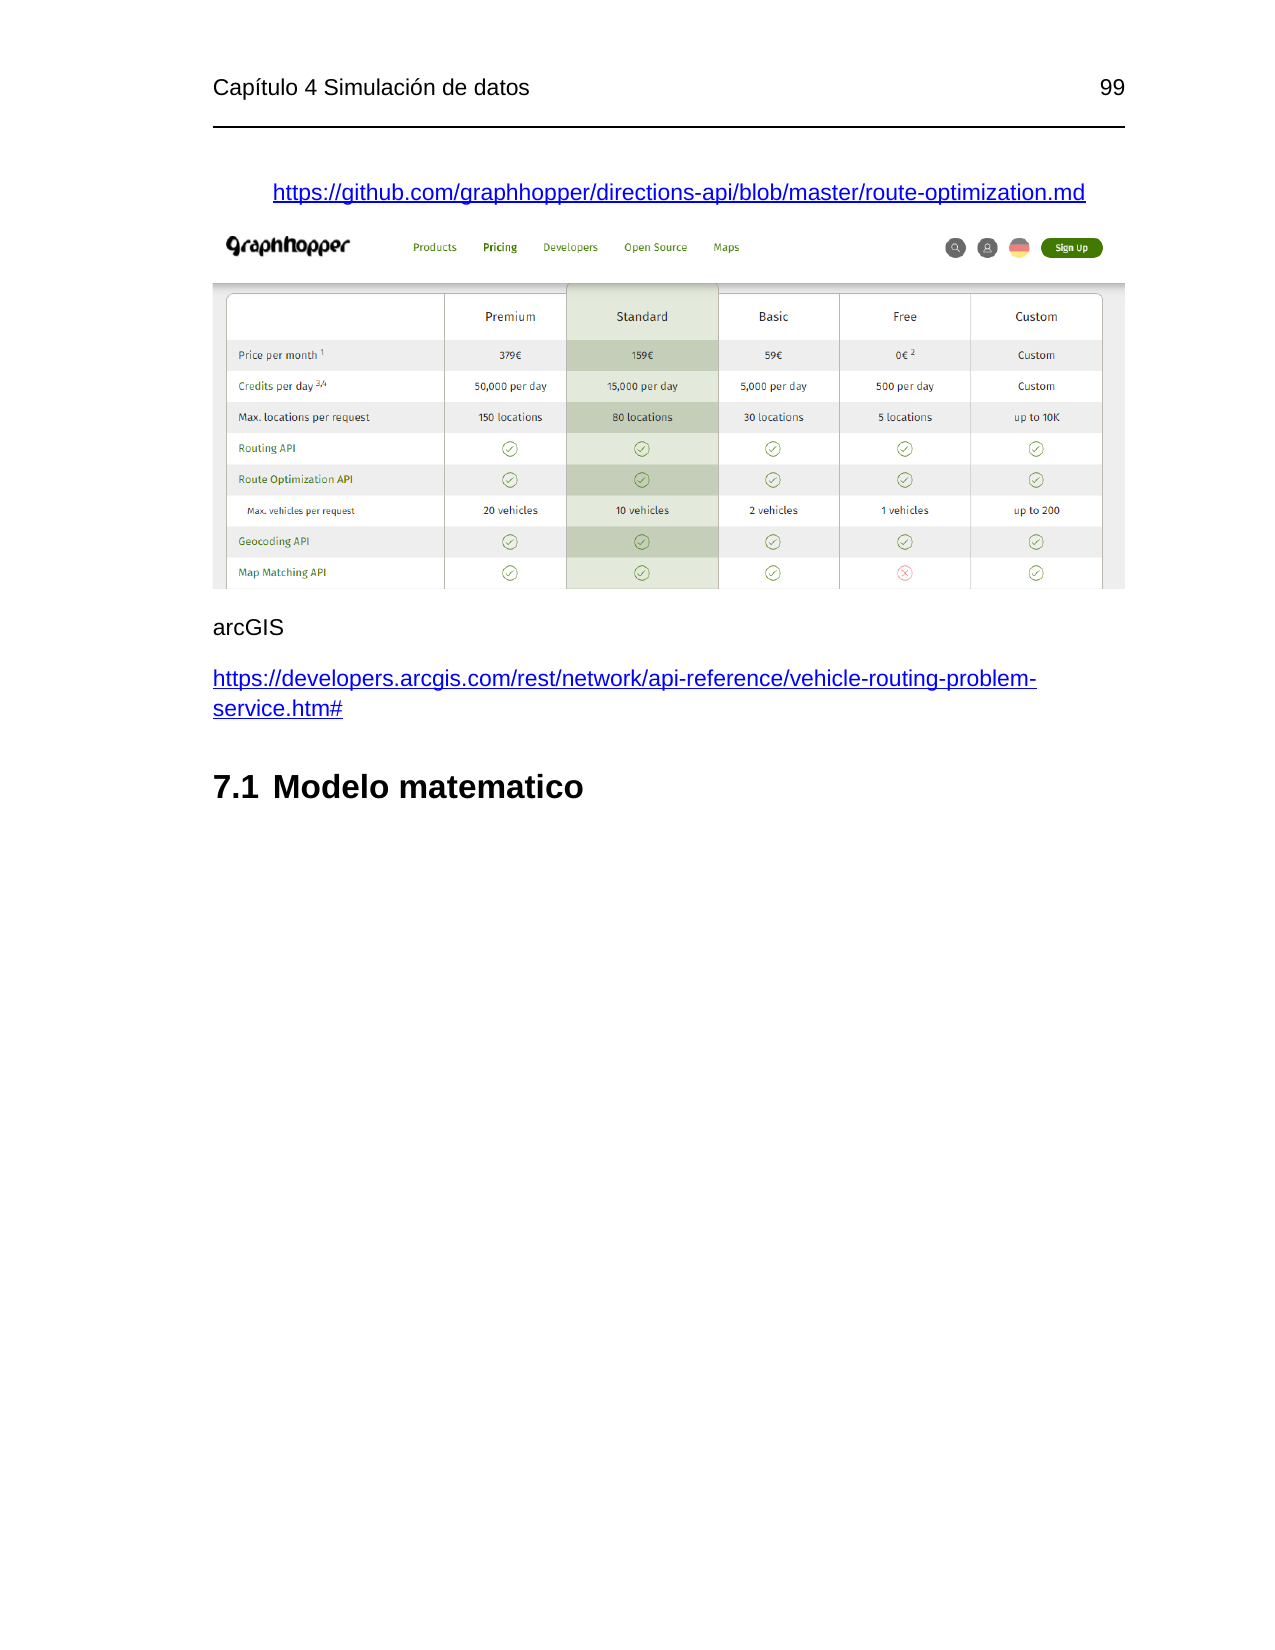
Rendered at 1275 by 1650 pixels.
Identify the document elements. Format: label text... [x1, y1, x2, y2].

text arcGIS [213, 614, 1125, 640]
subtitle https://github.com/graphhopper/directions-api/blob/master/route-optimization.md [273, 178, 1125, 205]
subtitle Modelo matematico [213, 767, 1125, 805]
text https://developers.arcgis.com/rest/network/api-reference/vehicle-routing-problem-service.htm# [213, 665, 1125, 721]
picture [212, 225, 1125, 589]
